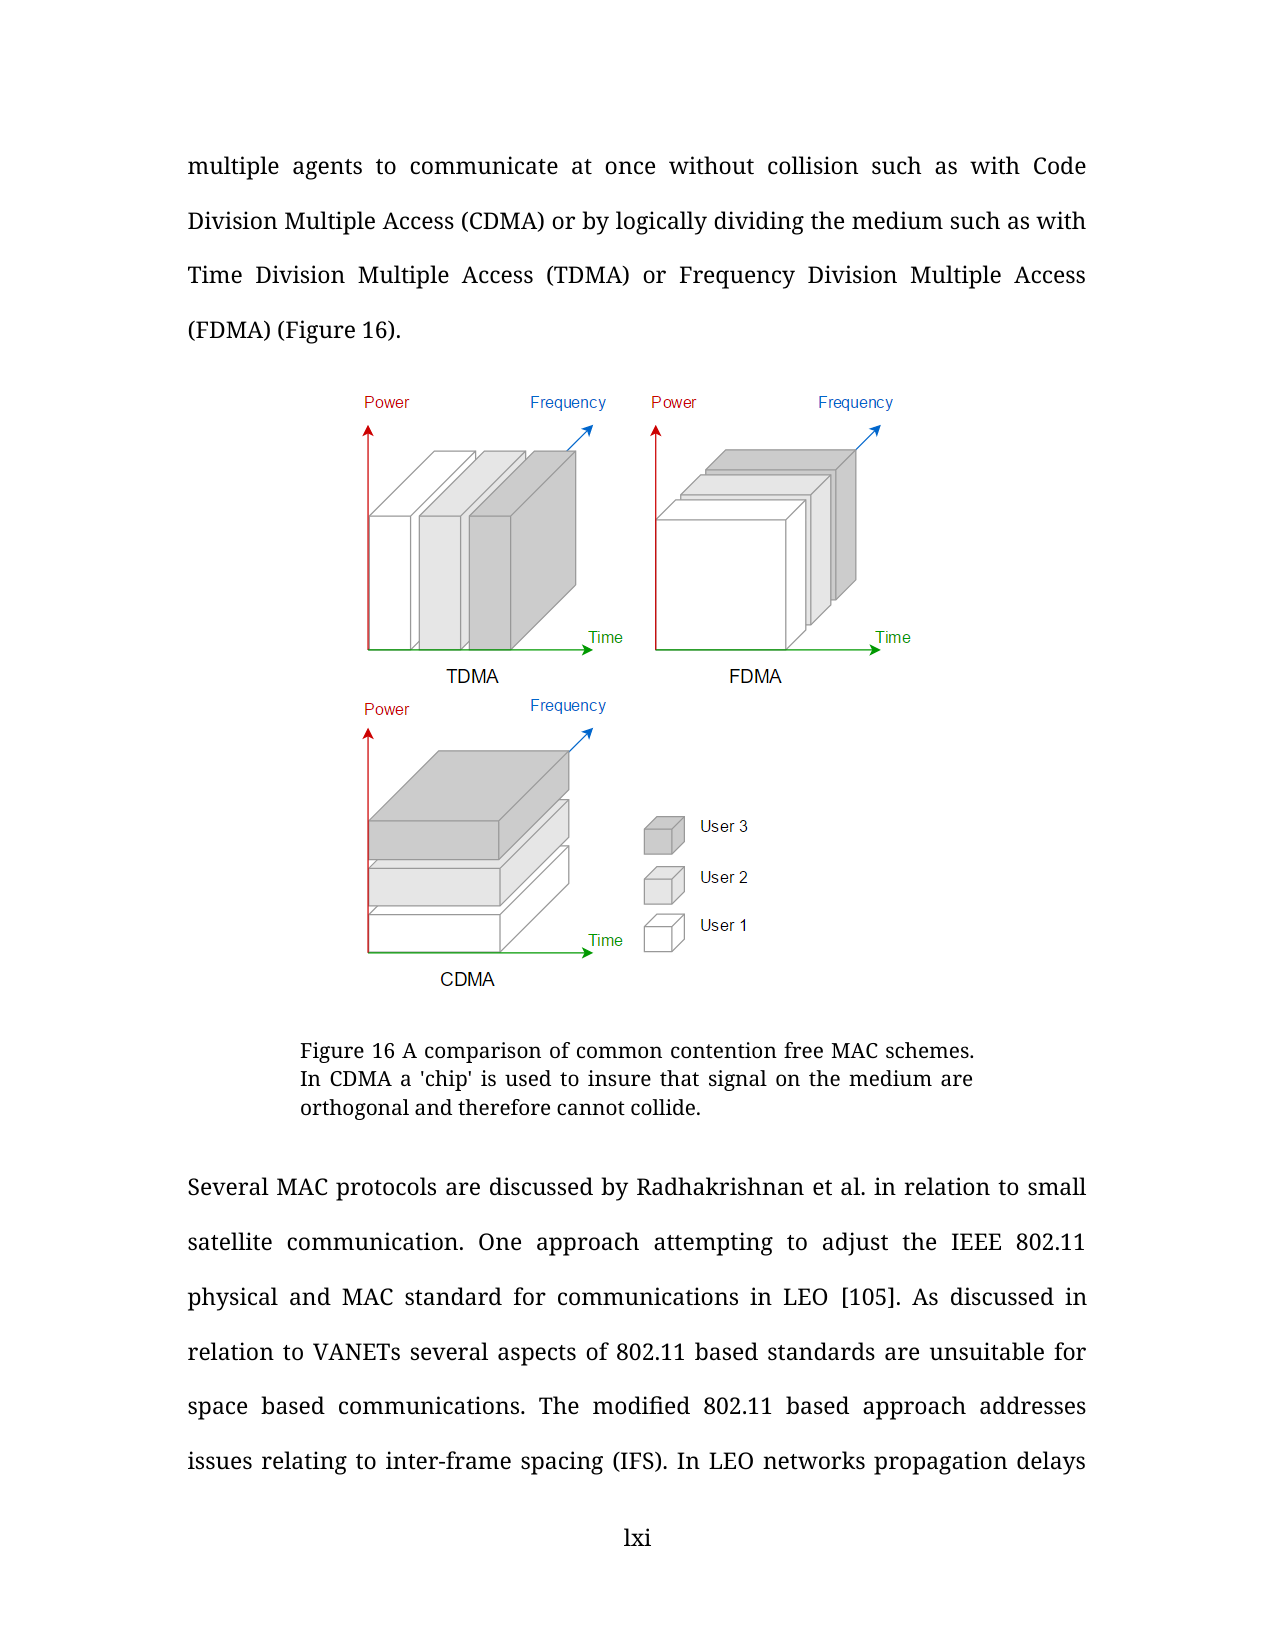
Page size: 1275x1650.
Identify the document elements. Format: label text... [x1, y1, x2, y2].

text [187, 1171, 1087, 1476]
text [187, 150, 1087, 345]
picture [353, 385, 922, 996]
